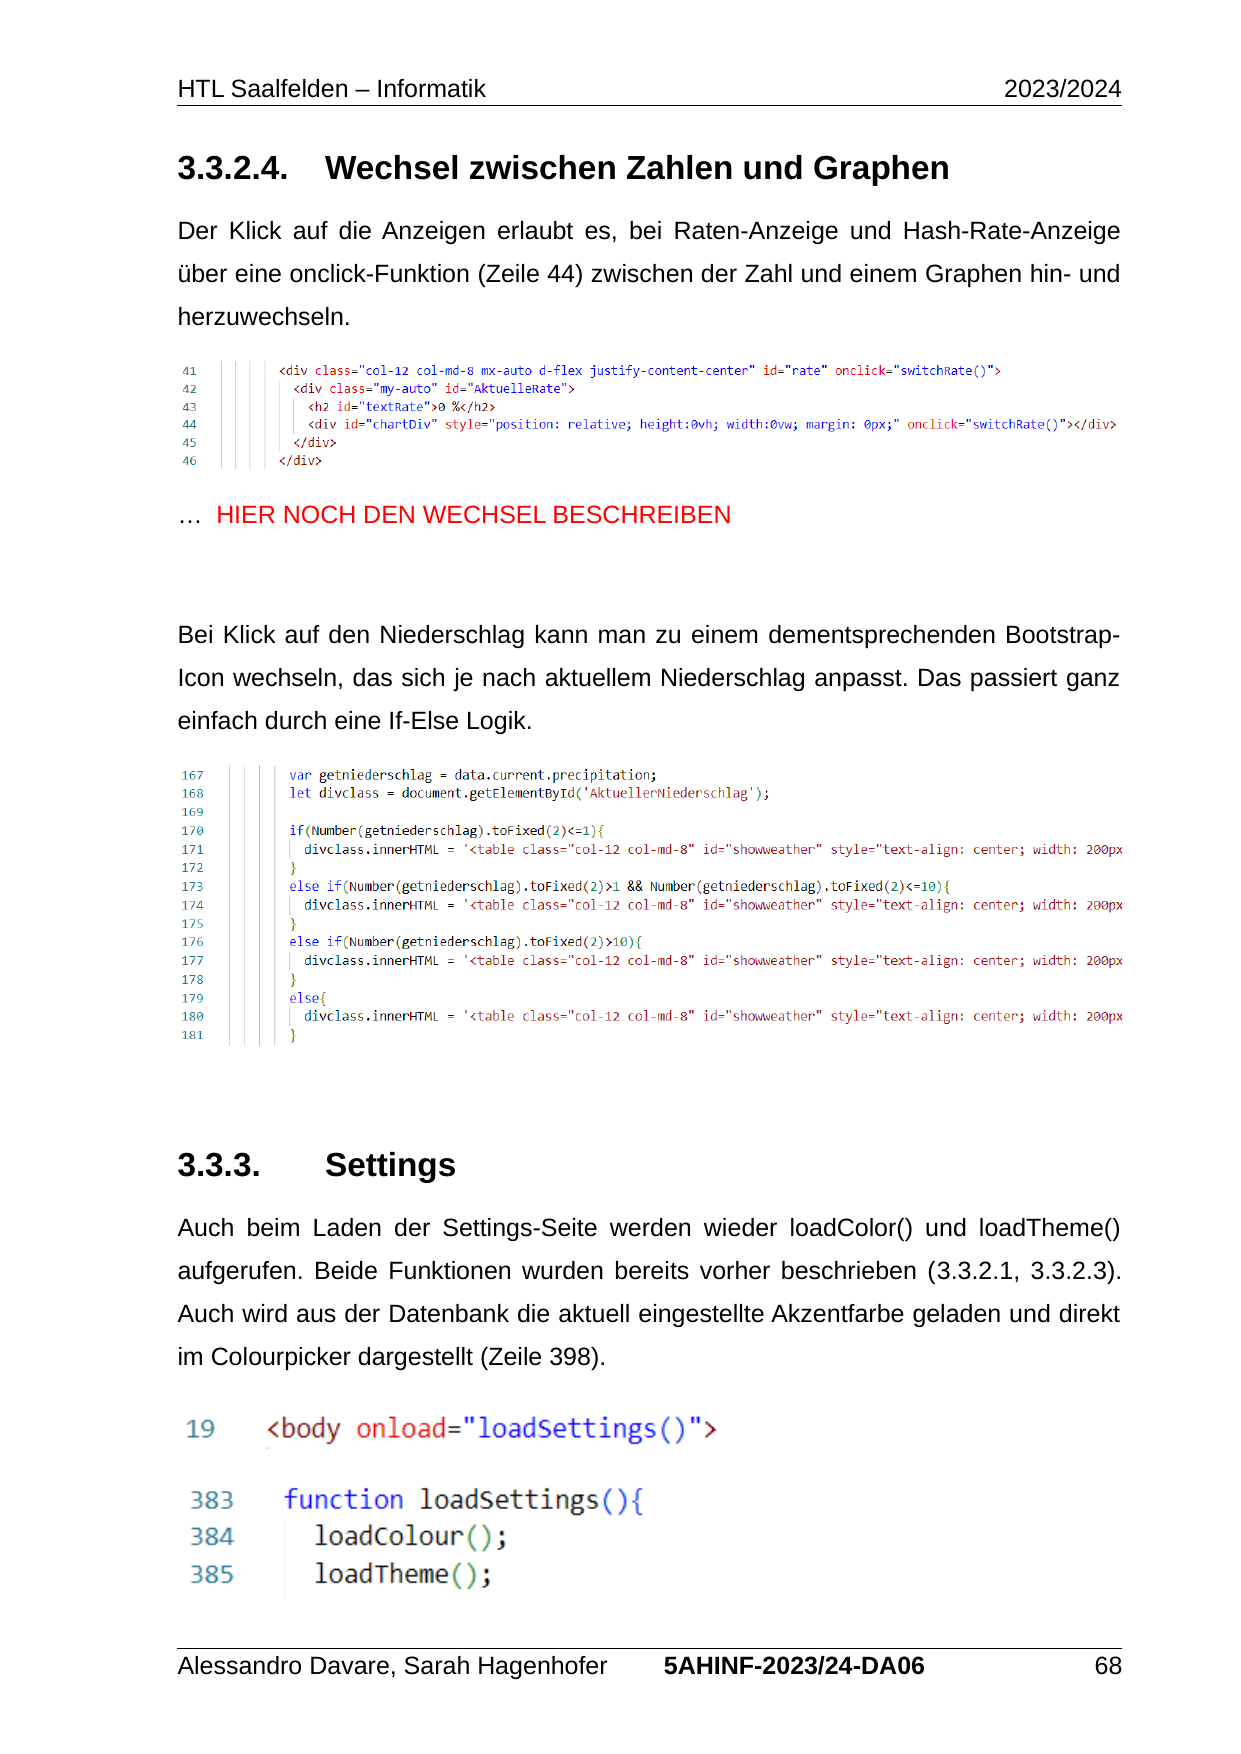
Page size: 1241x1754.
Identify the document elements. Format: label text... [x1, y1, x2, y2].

picture [177, 765, 1123, 1046]
text Der Klick auf die Anzeigen erlaubt es, bei Raten-Anzeige und Hash-Rate-Anzeige über eine onclick-Funktion (Zeile 44) zwischen der Zahl und einem Graphen hin- und herzuwechseln. [177, 216, 1122, 331]
picture [177, 1480, 653, 1599]
picture [177, 1402, 748, 1449]
text Auch beim Laden der Settings-Seite werden wieder loadColor() und loadTheme() aufgerufen. Beide Funktionen wurden bereits vorher beschrieben (3.3.2.1, 3.3.2.3). Auch wird aus der Datenbank die aktuell eingestellte Akzentfarbe geladen und direkt im Colourpicker dargestellt (Zeile 398). [177, 1213, 1122, 1371]
text … HIER NOCH DEN WECHSEL BESCHREIBEN [177, 500, 1122, 529]
picture [177, 361, 1123, 469]
text Bei Klick auf den Niederschlag kann man zu einem dementsprechenden Bootstrap-Icon wechseln, das sich je nach aktuellem Niederschlag anpasst. Das passiert ganz einfach durch eine If-Else Logik. [177, 619, 1122, 734]
subtitle Settings [177, 1145, 1122, 1183]
subtitle Wechsel zwischen Zahlen und Graphen [177, 148, 1122, 186]
